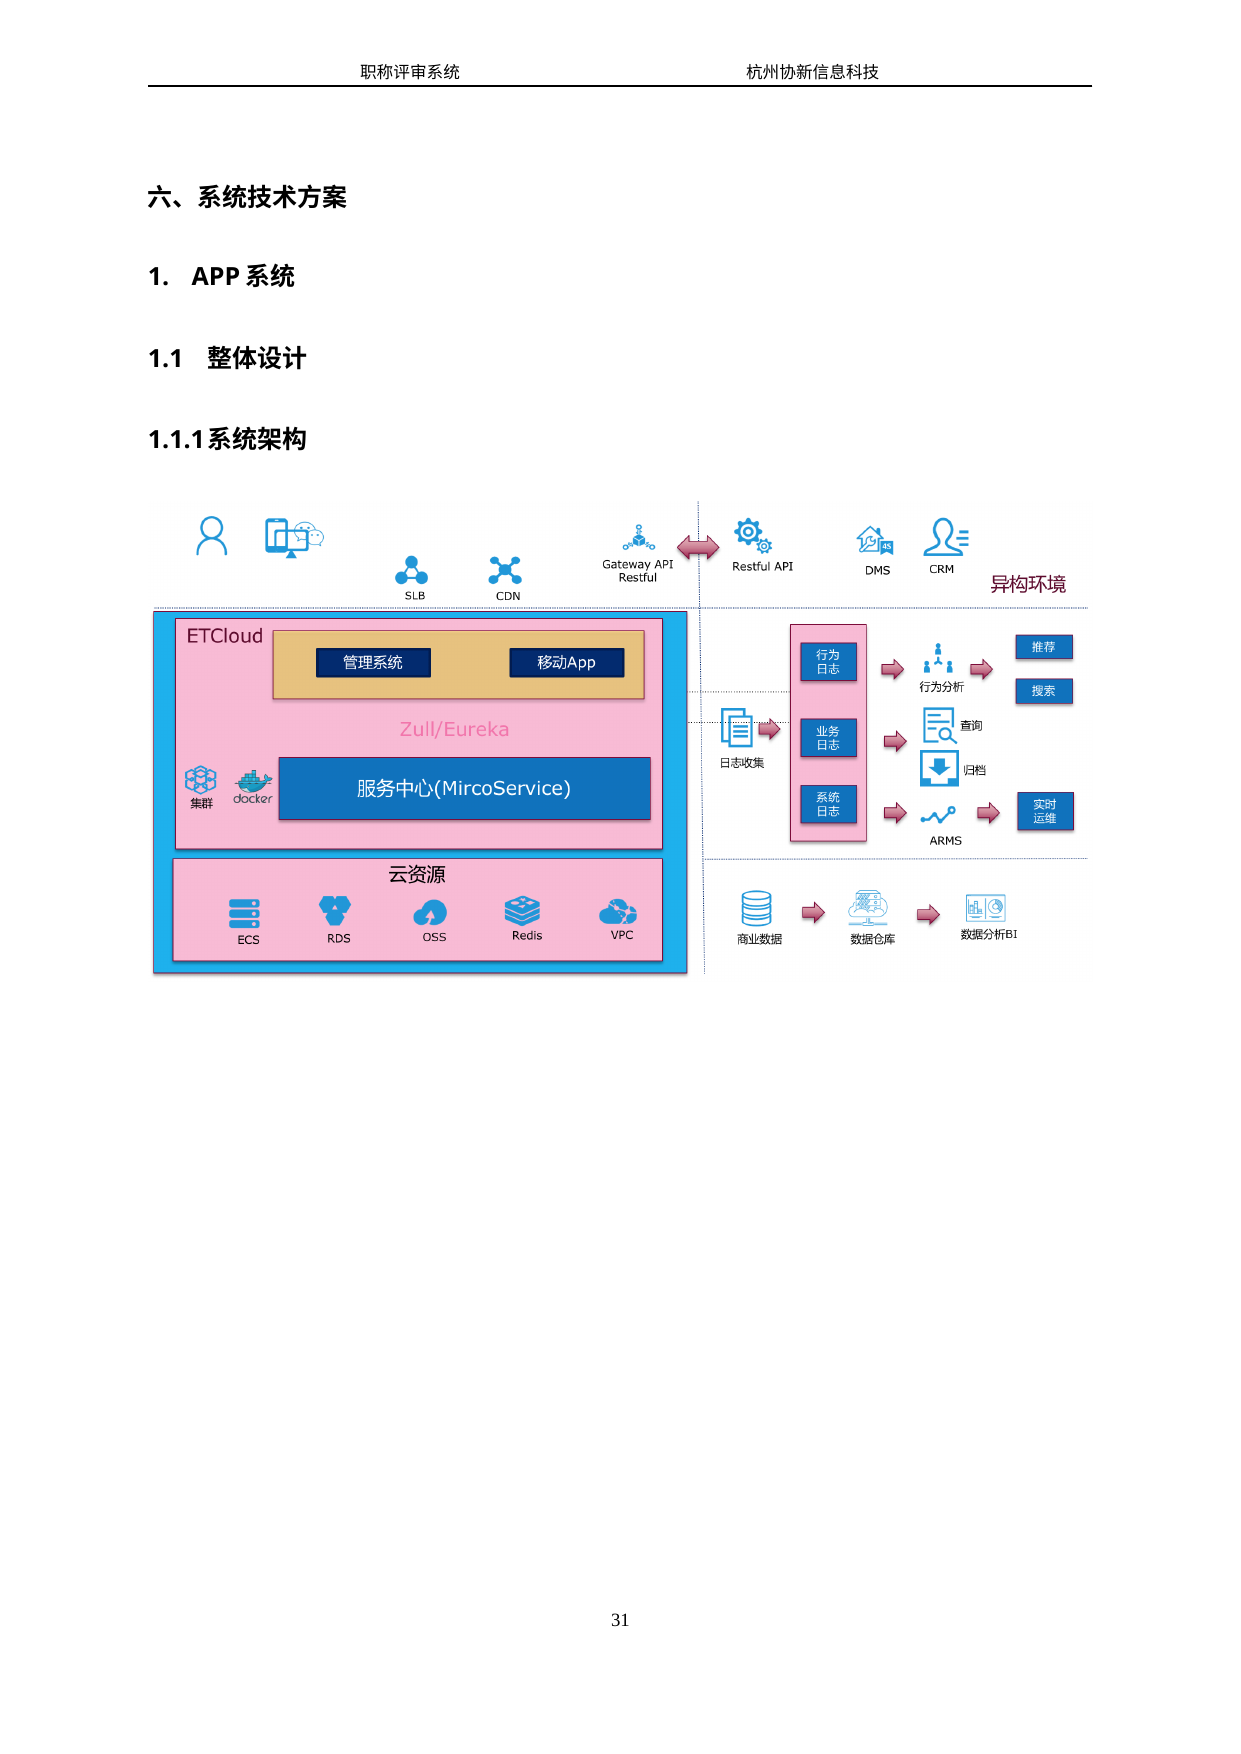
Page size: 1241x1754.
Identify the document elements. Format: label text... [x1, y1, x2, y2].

subtitle 整体设计 [148, 338, 1092, 374]
subtitle 系统架构 [148, 419, 1092, 456]
title 六、系统技术方案 [148, 177, 1092, 213]
picture [147, 501, 1093, 982]
title APP系统 [148, 257, 1092, 293]
